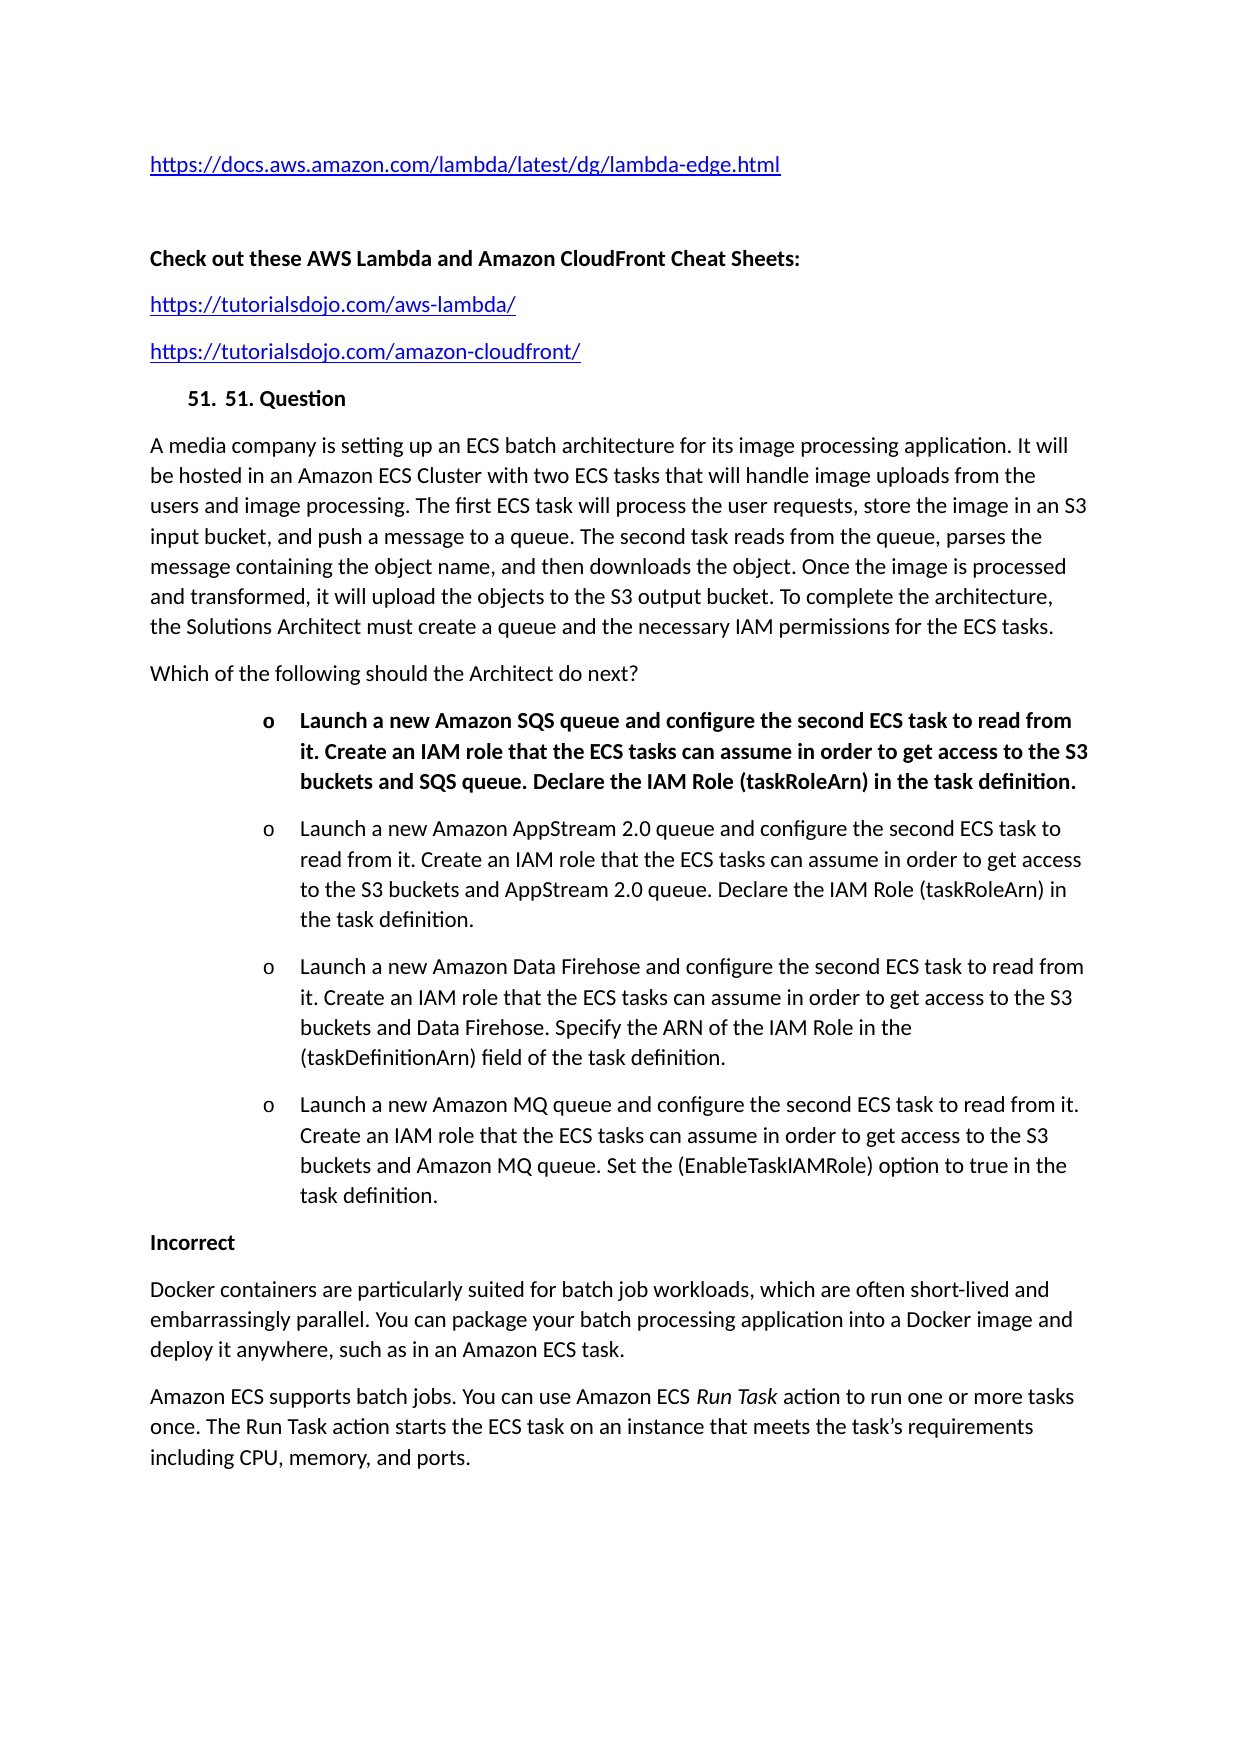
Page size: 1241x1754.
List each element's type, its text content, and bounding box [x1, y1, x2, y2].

list Launch a new Amazon MQ queue and configure the second ECS task to read from it. Create an IAM role that the ECS tasks can assume in order to get access to the S3 buckets and Amazon MQ queue. Set the (EnableTaskIAMRole) option to true in the task definition. [262, 1090, 1090, 1209]
list 51. Question [187, 384, 1090, 412]
text Incorrect [150, 1228, 1090, 1256]
list Launch a new Amazon SQS queue and configure the second ECS task to read from it. Create an IAM role that the ECS tasks can assume in order to get access to the S3 buckets and SQS queue. Declare the IAM Role (taskRoleArn) in the task definition. [262, 706, 1090, 795]
text Check out these AWS Lambda and Amazon CloudFront Cheat Sheets: [150, 244, 1090, 272]
list Launch a new Amazon AppStream 2.0 queue and configure the second ECS task to read from it. Create an IAM role that the ECS tasks can assume in order to get access to the S3 buckets and AppStream 2.0 queue. Declare the IAM Role (taskRoleArn) in the task definition. [262, 814, 1090, 933]
text Amazon ECS supports batch jobs. You can use Amazon ECS Run Task action to run one or more tasks once. The Run Task action starts the ECS task on an instance that meets the task’s requirements including CPU, memory, and ports. [150, 1382, 1090, 1471]
text A media company is setting up an ECS batch architecture for its image processing application. It will be hosted in an Amazon ECS Cluster with two ECS tasks that will handle image uploads from the users and image processing. The first ECS task will process the user requests, store the image in an S3 input bucket, and push a message to a queue. The second task reads from the queue, parses the message containing the object name, and then downloads the object. Once the image is processed and transformed, it will upload the objects to the S3 output bucket. To complete the architecture, the Solutions Architect must create a queue and the necessary IAM permissions for the ECS tasks. [150, 431, 1090, 641]
text Which of the following should the Architect do next? [150, 659, 1090, 687]
text https://tutorialsdojo.com/amazon-cloudfront/ [150, 337, 1090, 366]
text https://tutorialsdojo.com/aws-lambda/ [150, 291, 1090, 319]
list Launch a new Amazon Data Firehose and configure the second ECS task to read from it. Create an IAM role that the ECS tasks can assume in order to get access to the S3 buckets and Data Firehose. Specify the ARN of the IAM Role in the (taskDefinitionArn) field of the task definition. [262, 952, 1090, 1071]
text https://docs.aws.amazon.com/lambda/latest/dg/lambda-edge.html [150, 150, 1090, 178]
text Docker containers are particularly suited for batch job workloads, which are often short-lived and embarrassingly parallel. You can package your batch processing application into a Docker image and deploy it anywhere, such as in an Amazon ECS task. [150, 1275, 1090, 1363]
